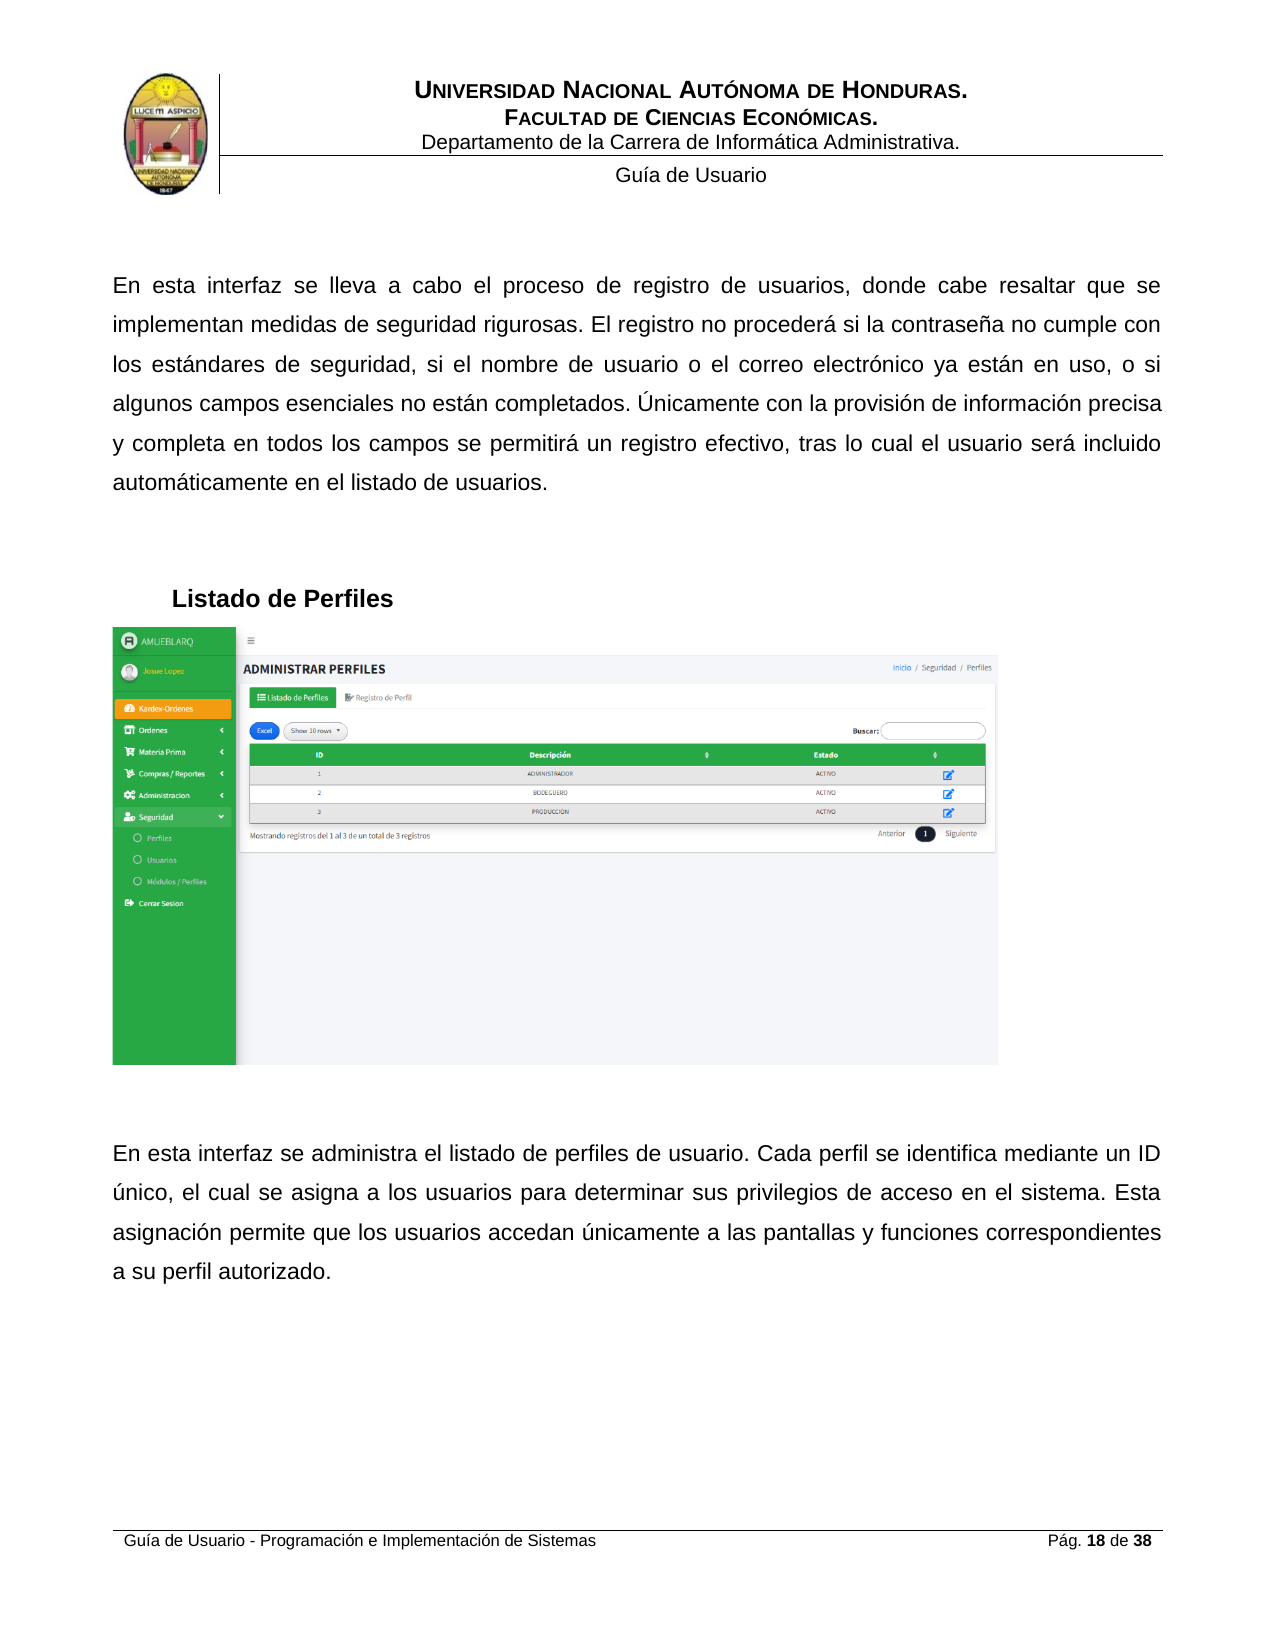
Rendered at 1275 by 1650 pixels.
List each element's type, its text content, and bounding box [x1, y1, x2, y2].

text En esta interfaz se lleva a cabo el proceso de registro de usuarios, donde cabe resaltar que se implementan medidas de seguridad rigurosas. El registro no procederá si la contraseña no cumple con los estándares de seguridad, si el nombre de usuario o el correo electrónico ya están en uso, o si algunos campos esenciales no están completados. Únicamente con la provisión de información precisa y completa en todos los campos se permitirá un registro efectivo, tras lo cual el usuario será incluido automáticamente en el listado de usuarios. [112, 272, 1162, 495]
picture [123, 73, 208, 195]
subtitle Listado de Perfiles [172, 584, 1162, 613]
picture [112, 627, 999, 1065]
text En esta interfaz se administra el listado de perfiles de usuario. Cada perfil se identifica mediante un ID único, el cual se asigna a los usuarios para determinar sus privilegios de acceso en el sistema. Esta asignación permite que los usuarios accedan únicamente a las pantallas y funciones correspondientes a su perfil autorizado. [112, 1140, 1162, 1285]
